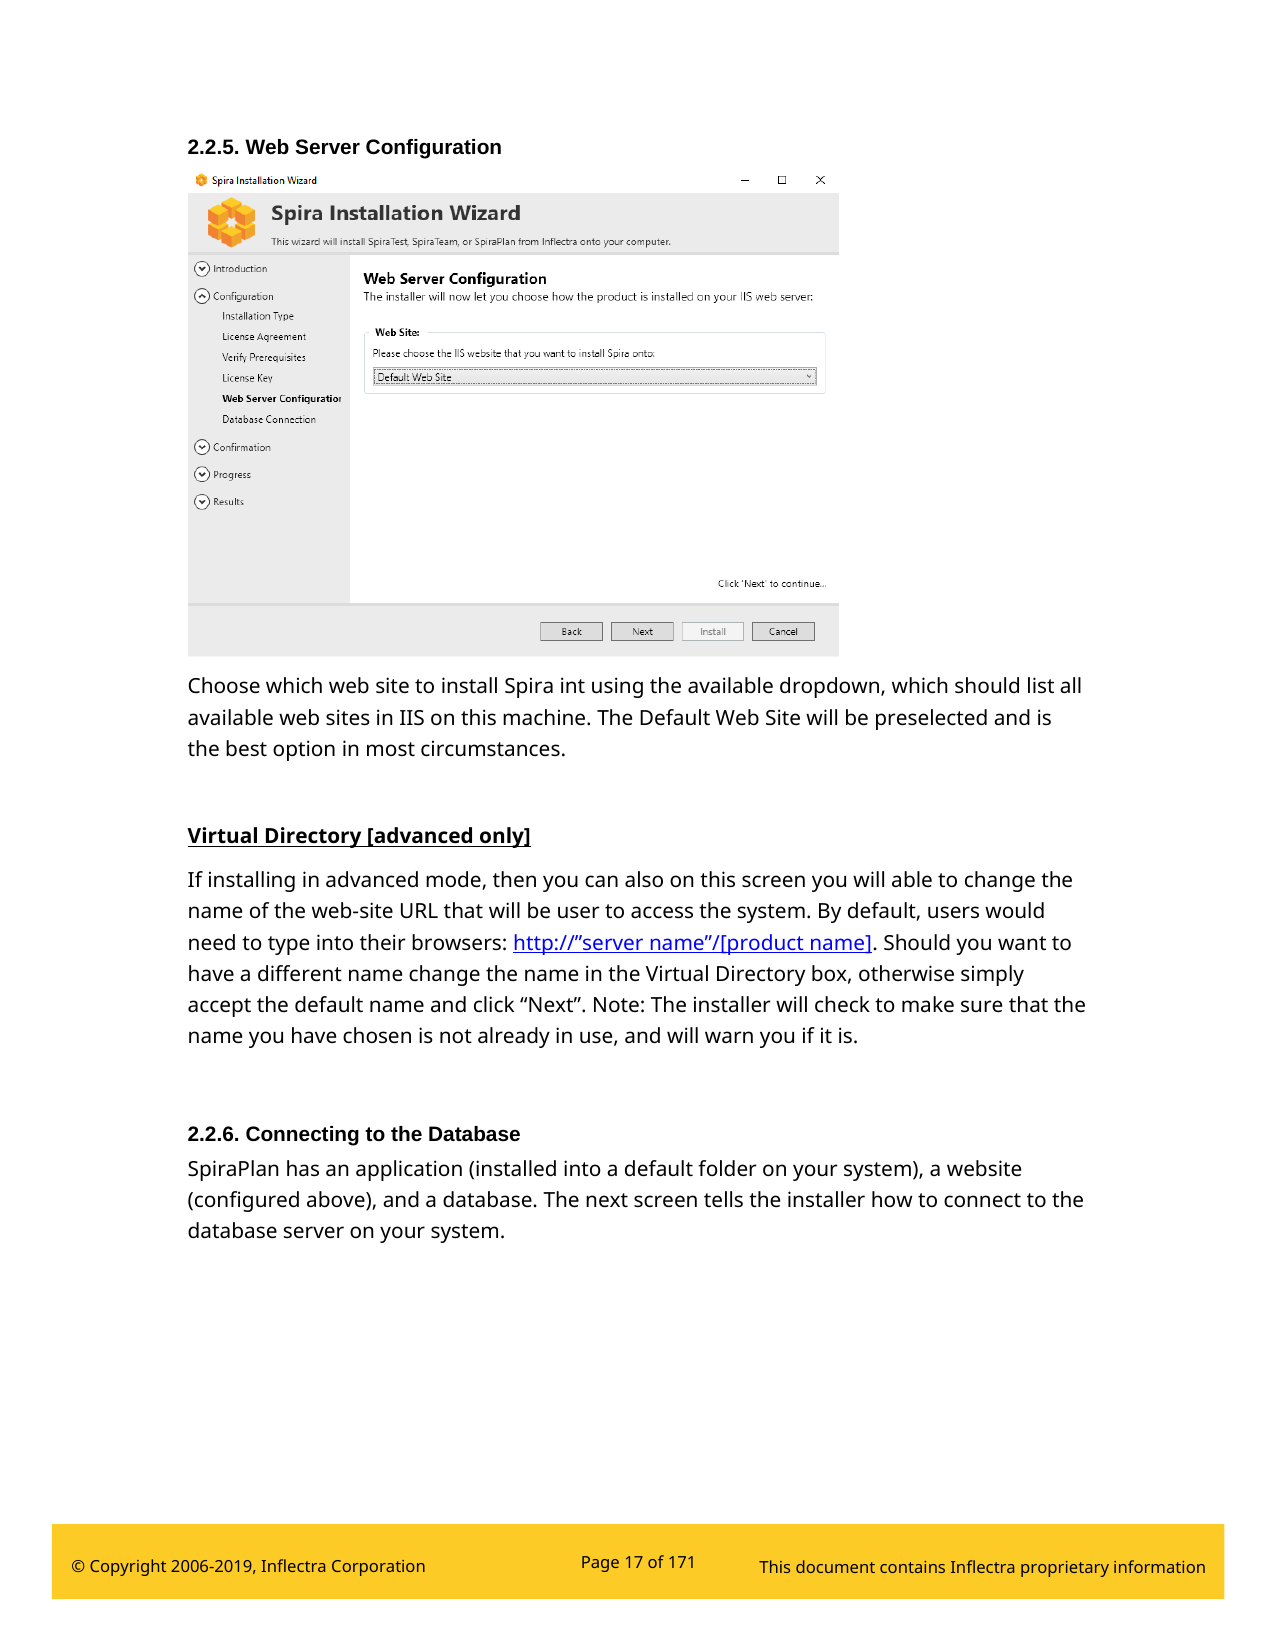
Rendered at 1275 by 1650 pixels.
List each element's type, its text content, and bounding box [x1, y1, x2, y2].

text Virtual Directory [advanced only] [187, 822, 1087, 850]
text Choose which web site to install Spira int using the available dropdown, which should list all available web sites in IIS on this machine. The Default Web Site will be preselected and is the best option in most circumstances. [187, 672, 1087, 762]
text SpiraPlan has an application (installed into a default folder on your system), a website (configured above), and a database. The next screen tells the installer how to connect to the database server on your system. [187, 1154, 1087, 1245]
picture [187, 167, 839, 657]
text If installing in advanced mode, then you can also on this screen you will able to change the name of the web-site URL that will be user to access the system. By default, users would need to type into their browsers: http://”server name”/[product name]. Should you want to have a different name change the name in the Virtual Directory box, otherwise simply accept the default name and click “Next”. Note: The installer will check to make sure that the name you have chosen is not already in use, and will warn you if it is. [187, 865, 1087, 1050]
subtitle 2.2.5. Web Server Configuration [187, 135, 1087, 159]
subtitle 2.2.6. Connecting to the Database [187, 1122, 1087, 1146]
